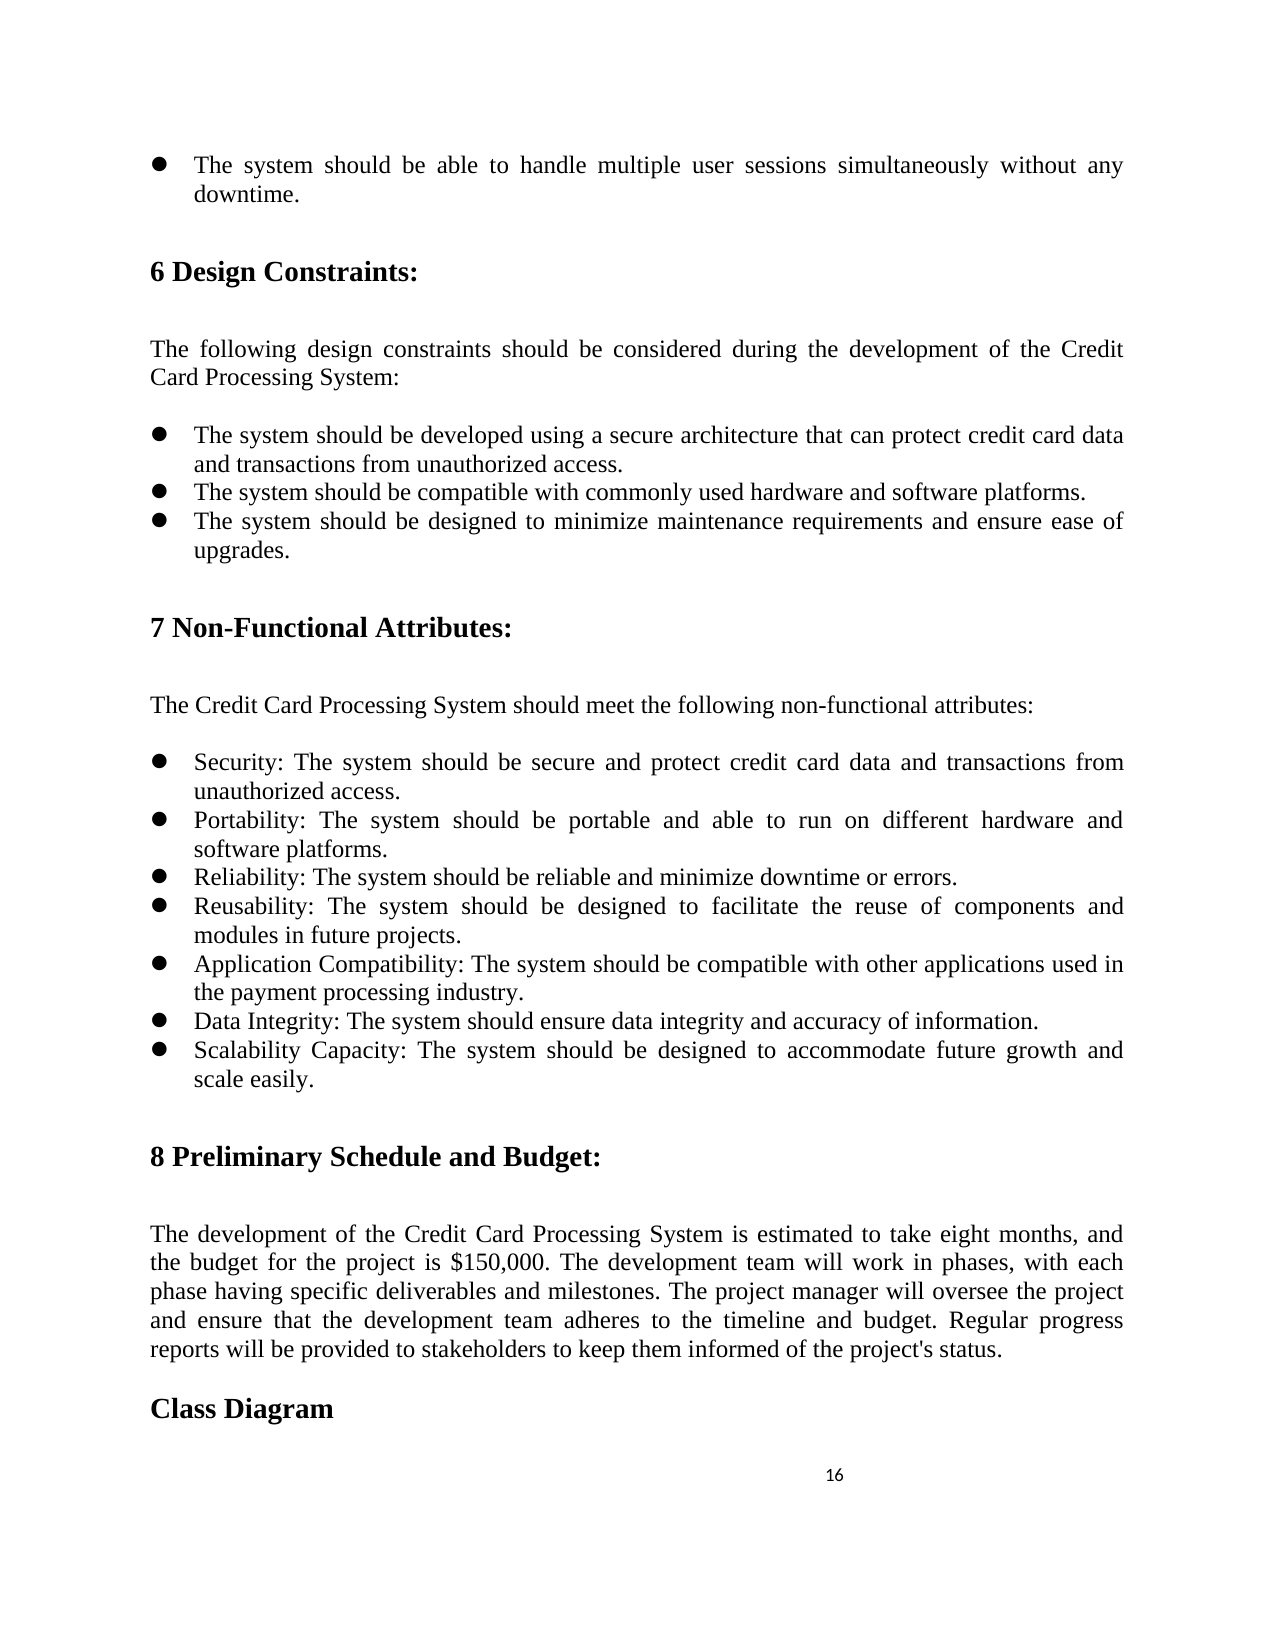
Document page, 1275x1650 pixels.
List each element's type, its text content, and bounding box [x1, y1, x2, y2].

list The system should be developed using a secure architecture that can protect credit card data and transactions from unauthorized access. [150, 420, 1125, 477]
list The system should be compatible with commonly used hardware and software platforms. [150, 477, 1125, 506]
text The following design constraints should be considered during the development of the Credit Card Processing System: [150, 334, 1125, 391]
text 6 Design Constraints: [150, 254, 1125, 287]
list Data Integrity: The system should ensure data integrity and accuracy of information. [150, 1006, 1125, 1035]
text Class Diagram [150, 1391, 1125, 1425]
list The system should be able to handle multiple user sessions simultaneously without any downtime. [150, 150, 1125, 207]
list Application Compatibility: The system should be compatible with other applications used in the payment processing industry. [150, 949, 1125, 1006]
list Reusability: The system should be designed to facilitate the reuse of components and modules in future projects. [150, 891, 1125, 949]
list The system should be designed to minimize maintenance requirements and ensure ease of upgrades. [150, 506, 1125, 564]
list Scalability Capacity: The system should be designed to accommodate future growth and scale easily. [150, 1035, 1125, 1092]
list Portability: The system should be portable and able to run on different hardware and software platforms. [150, 805, 1125, 862]
text The development of the Credit Card Processing System is estimated to take eight months, and the budget for the project is $150,000. The development team will work in phases, with each phase having specific deliverables and milestones. The project manager will oversee the project and ensure that the development team adheres to the timeline and budget. Regular progress reports will be provided to stakeholders to keep them informed of the project's status. [150, 1219, 1125, 1362]
list Security: The system should be secure and protect credit card data and transactions from unauthorized access. [150, 747, 1125, 805]
text 8 Preliminary Schedule and Budget: [150, 1139, 1125, 1172]
list Reliability: The system should be reliable and minimize downtime or errors. [150, 862, 1125, 891]
text 7 Non-Functional Attributes: [150, 610, 1125, 644]
text The Credit Card Processing System should meet the following non-functional attributes: [150, 690, 1125, 719]
